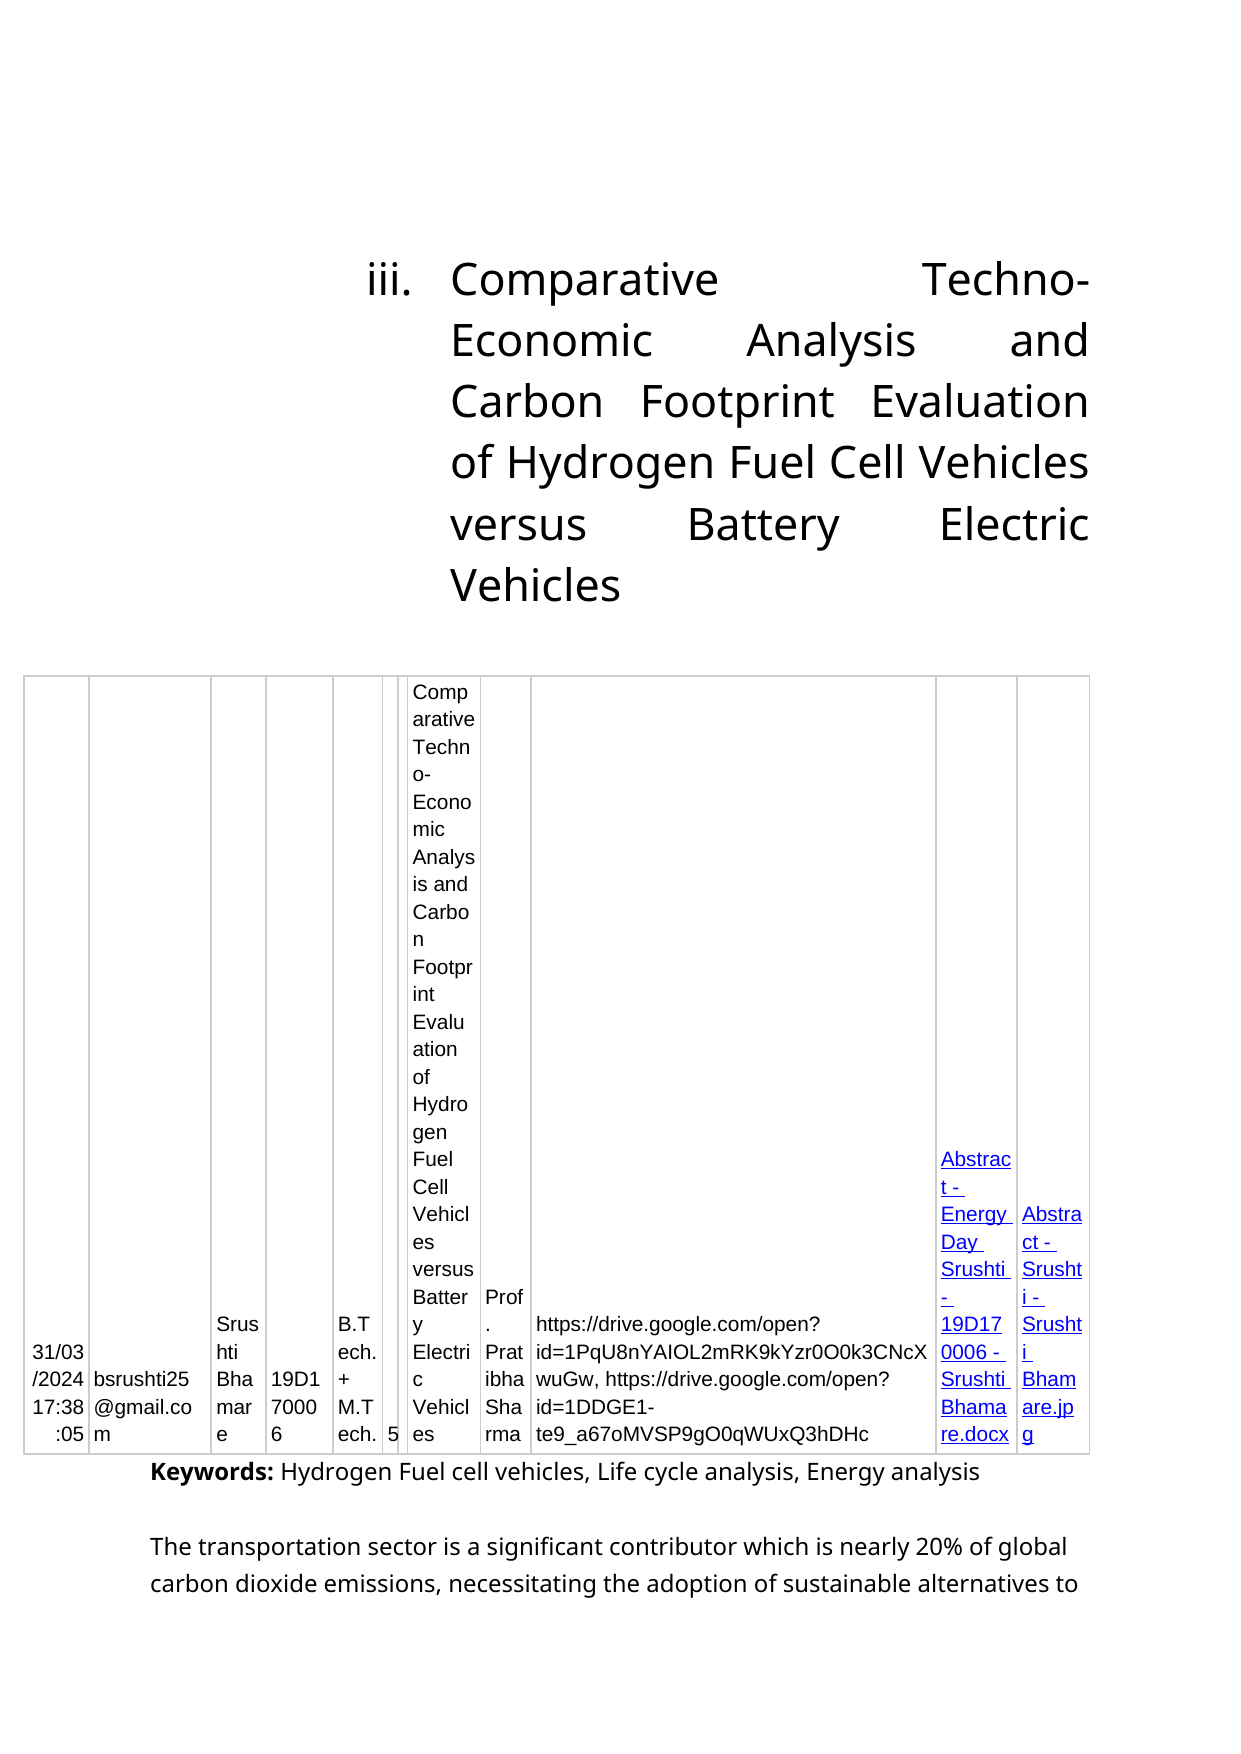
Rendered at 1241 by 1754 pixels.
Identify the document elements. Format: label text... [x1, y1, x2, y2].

table_header 5 [383, 677, 397, 1453]
table_header https://drive.google.com/open?id=1PqU8nYAIOL2mRK9kYzr0O0k3CNcXwuGw, https://drive.google.com/open?id=1DDGE1-te9_a67oMVSP9gO0qWUxQ3hDHc [532, 677, 935, 1453]
table_header [399, 677, 407, 1453]
table_header 31/03/2024 17:38:05 [25, 677, 88, 1453]
table_header Abstract - Energy Day Srushti - 19D170006 - Srushti Bhamare.docx [937, 677, 1016, 1453]
table_header B.Tech. + M.Tech. [334, 677, 382, 1453]
table_header Comparative Techno-Economic Analysis and Carbon Footprint Evaluation of Hydrogen Fuel Cell Vehicles versus Battery Electric Vehicles [408, 677, 480, 1453]
table_header Srushti Bhamare [212, 677, 265, 1453]
table_header Abstract - Srushti - Srushti Bhamare.jpg [1018, 677, 1089, 1453]
list Comparative Techno-Economic Analysis and Carbon Footprint Evaluation of Hydrogen Fuel Cell Vehicles versus Battery Electric Vehicles [412, 248, 1090, 614]
table_header 19D170006 [267, 677, 332, 1453]
table_header Prof. Pratibha Sharma [481, 677, 530, 1453]
table_header bsrushti25@gmail.com [90, 677, 210, 1453]
text Keywords: Hydrogen Fuel cell vehicles, Life cycle analysis, Energy analysis [150, 1455, 1090, 1487]
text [150, 1529, 1090, 1599]
